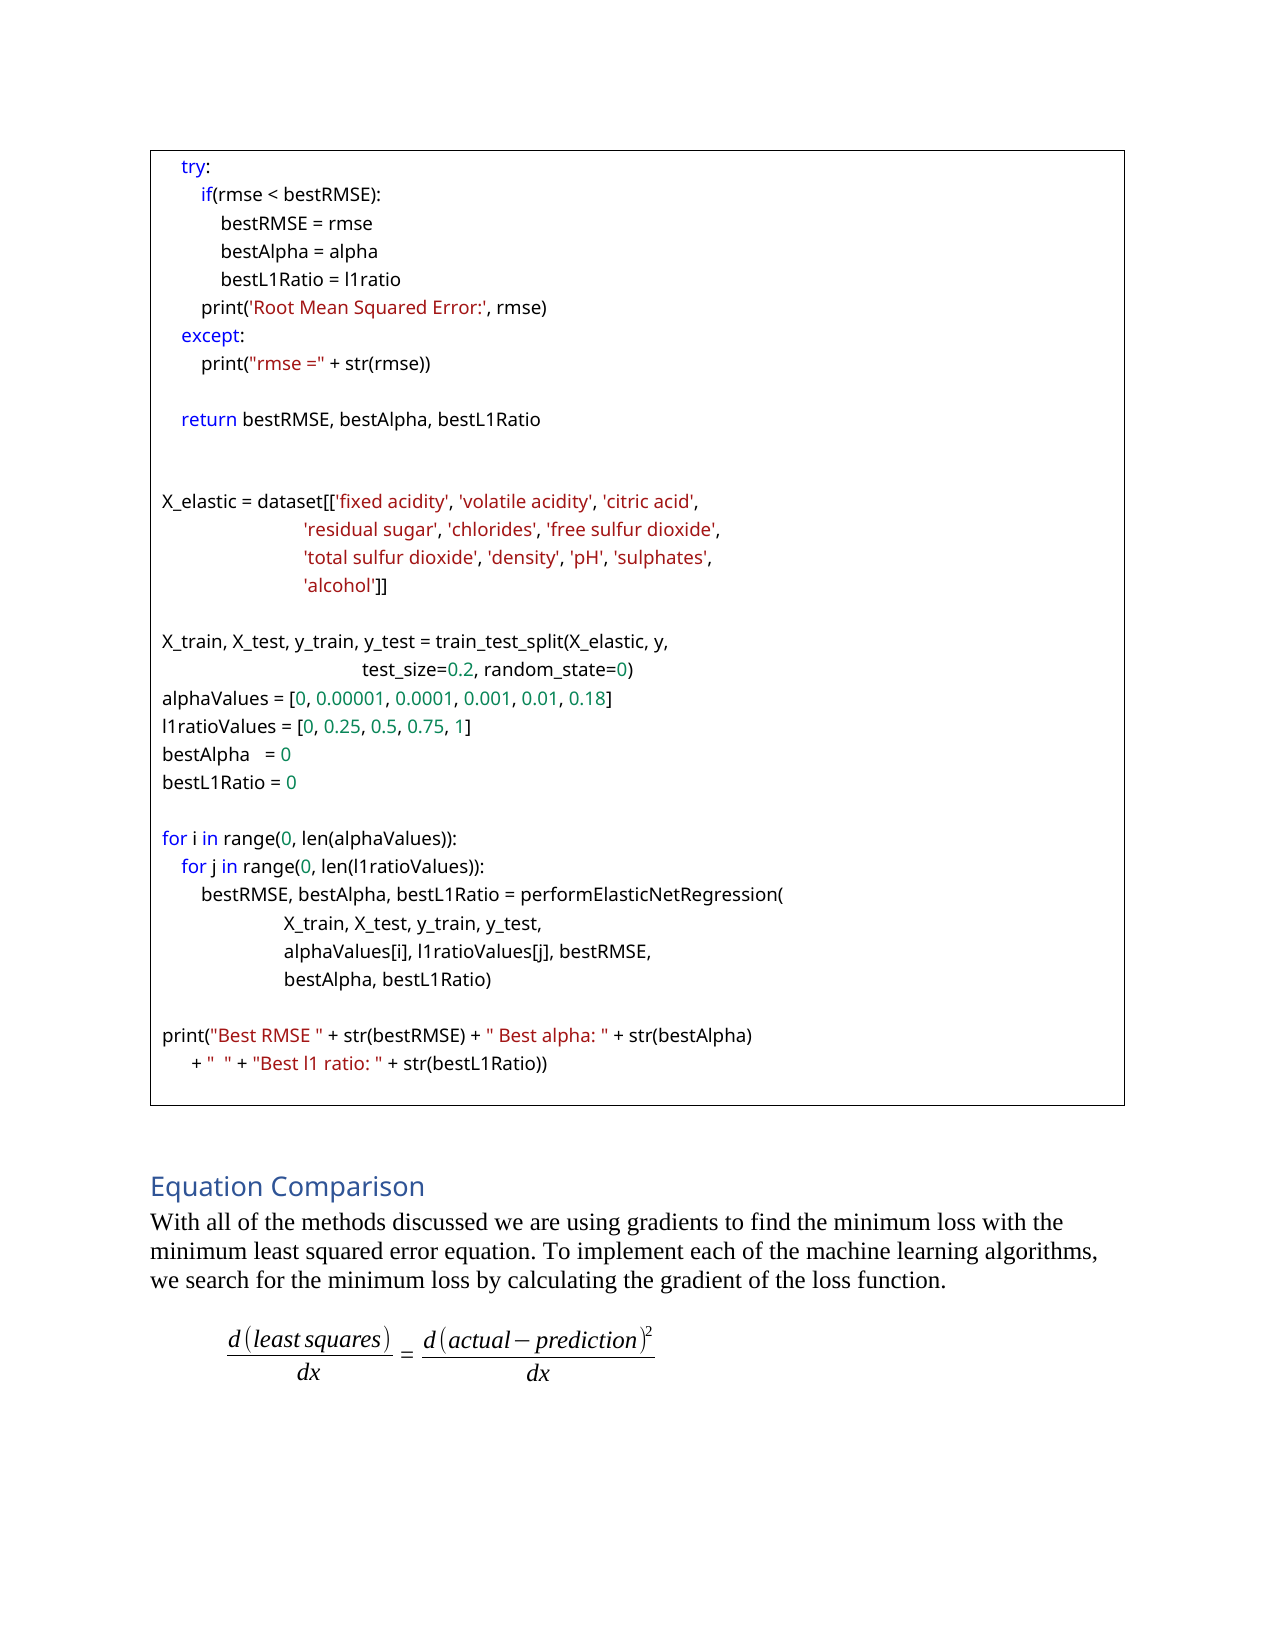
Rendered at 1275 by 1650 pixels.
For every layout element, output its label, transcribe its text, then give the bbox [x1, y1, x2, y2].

text Equation Comparison [150, 1167, 1125, 1204]
text = [150, 1322, 1125, 1387]
text With all of the methods discussed we are using gradients to find the minimum loss with the minimum least squared error equation. To implement each of the machine learning algorithms, we search for the minimum loss by calculating the gradient of the loss function. [150, 1207, 1125, 1293]
